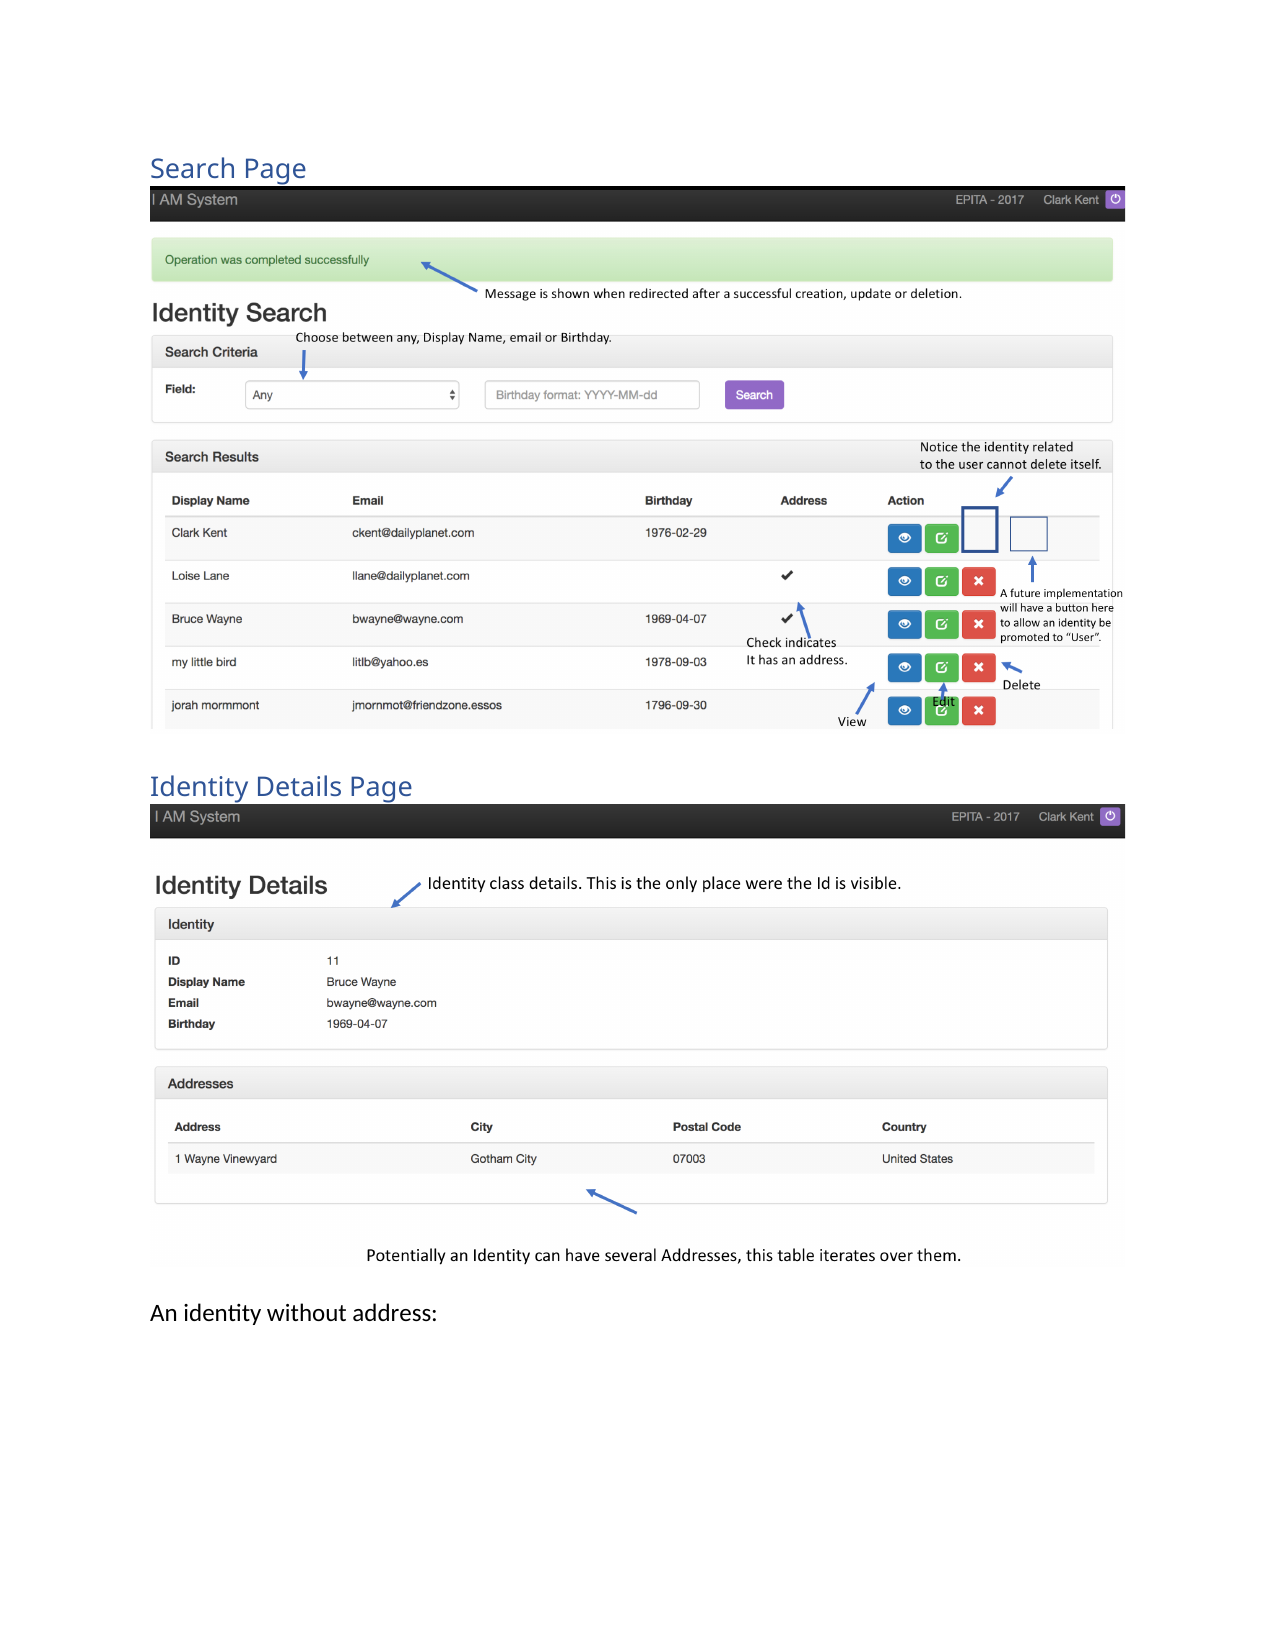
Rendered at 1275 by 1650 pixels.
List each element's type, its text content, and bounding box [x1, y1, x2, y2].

picture [150, 804, 1125, 1267]
subtitle Identity Details Page [150, 768, 1125, 804]
picture [150, 186, 1125, 734]
text An identity without address: [150, 1297, 1125, 1327]
subtitle Search Page [150, 150, 1125, 186]
